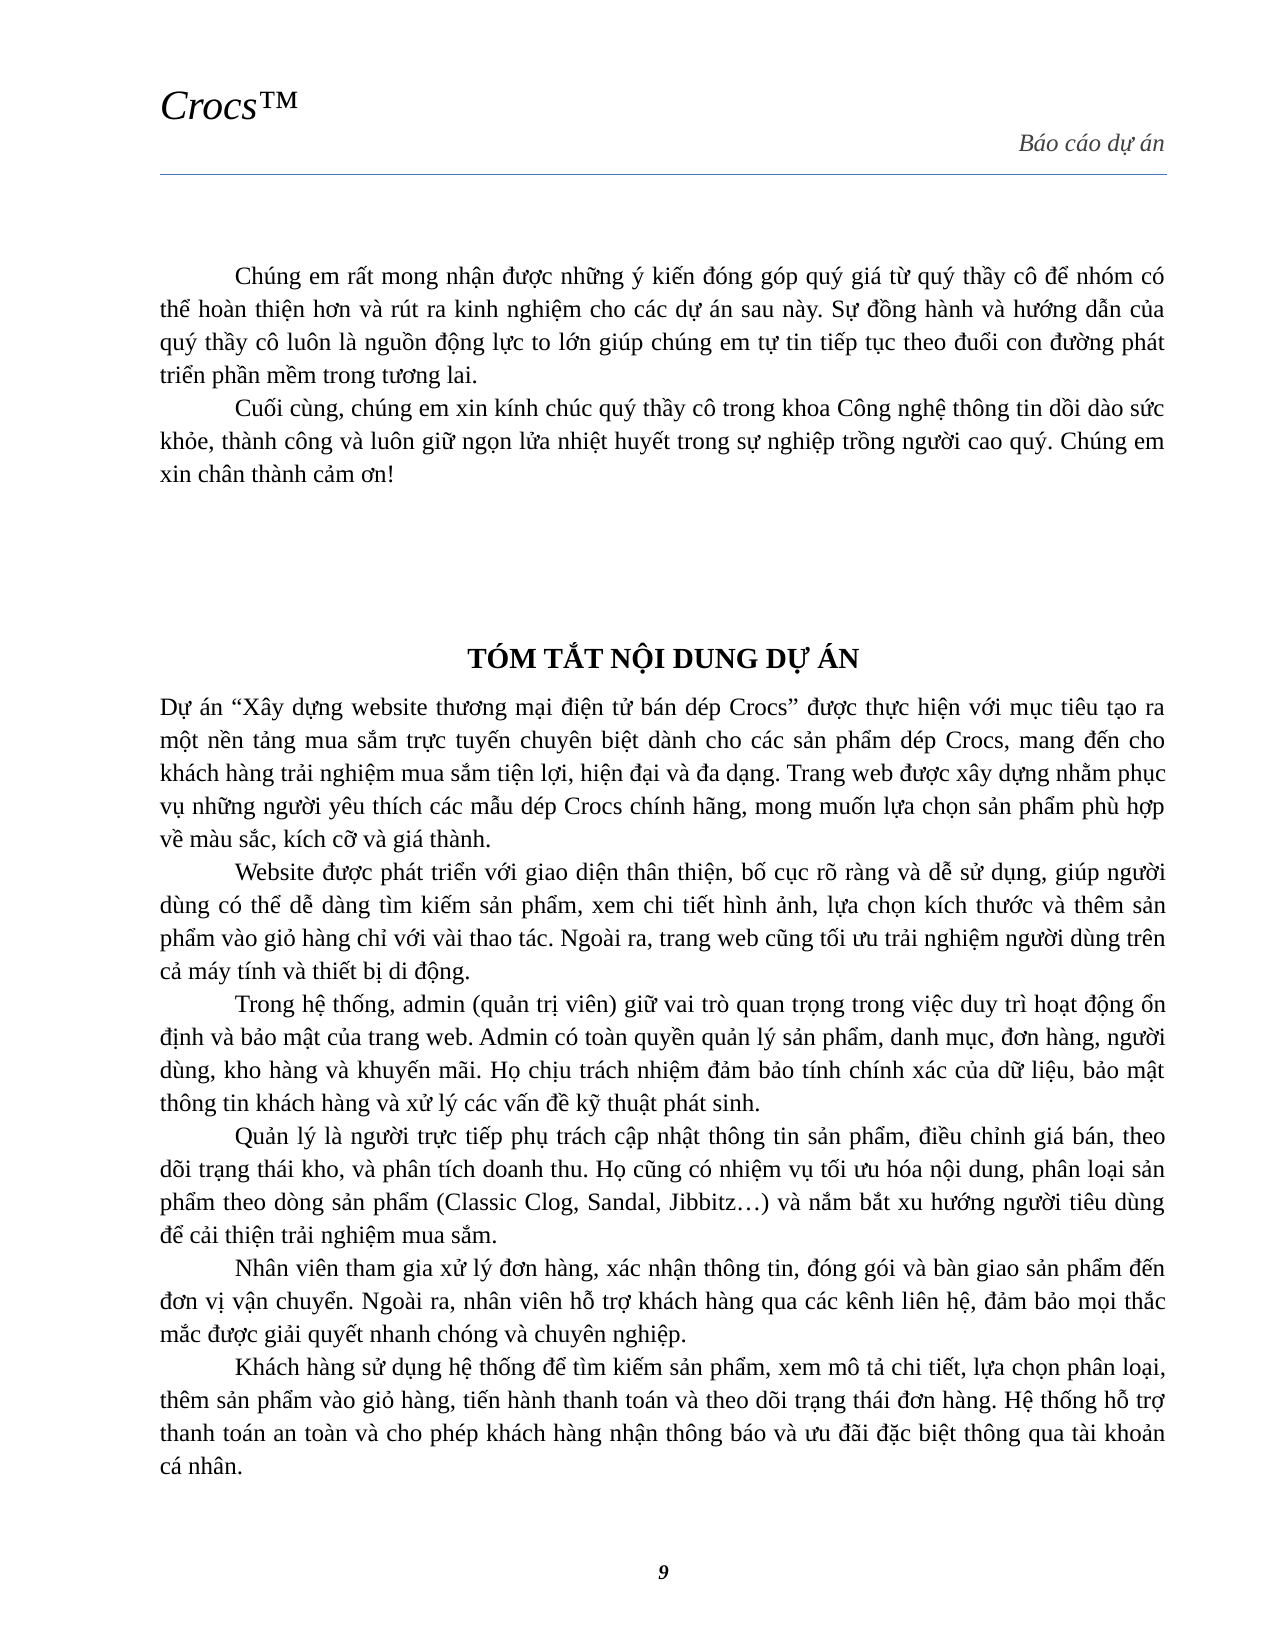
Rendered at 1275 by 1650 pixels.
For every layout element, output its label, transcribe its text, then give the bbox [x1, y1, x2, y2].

text Trong hệ thống, admin (quản trị viên) giữ vai trò quan trọng trong việc duy trì hoạt động ổn định và bảo mật của trang web. Admin có toàn quyền quản lý sản phẩm, danh mục, đơn hàng, người dùng, kho hàng và khuyến mãi. Họ chịu trách nhiệm đảm bảo tính chính xác của dữ liệu, bảo mật thông tin khách hàng và xử lý các vấn đề kỹ thuật phát sinh. [159, 989, 1167, 1117]
text Khách hàng sử dụng hệ thống để tìm kiếm sản phẩm, xem mô tả chi tiết, lựa chọn phân loại, thêm sản phẩm vào giỏ hàng, tiến hành thanh toán và theo dõi trạng thái đơn hàng. Hệ thống hỗ trợ thanh toán an toàn và cho phép khách hàng nhận thông báo và ưu đãi đặc biệt thông qua tài khoản cá nhân. [159, 1352, 1167, 1480]
text Chúng em rất mong nhận được những ý kiến đóng góp quý giá từ quý thầy cô để nhóm có thể hoàn thiện hơn và rút ra kinh nghiệm cho các dự án sau này. Sự đồng hành và hướng dẫn của quý thầy cô luôn là nguồn động lực to lớn giúp chúng em tự tin tiếp tục theo đuổi con đường phát triển phần mềm trong tương lai. [159, 261, 1167, 389]
text Dự án “Xây dựng website thương mại điện tử bán dép Crocs” được thực hiện với mục tiêu tạo ra một nền tảng mua sắm trực tuyến chuyên biệt dành cho các sản phẩm dép Crocs, mang đến cho khách hàng trải nghiệm mua sắm tiện lợi, hiện đại và đa dạng. Trang web được xây dựng nhằm phục vụ những người yêu thích các mẫu dép Crocs chính hãng, mong muốn lựa chọn sản phẩm phù hợp về màu sắc, kích cỡ và giá thành. [159, 692, 1167, 853]
text Nhân viên tham gia xử lý đơn hàng, xác nhận thông tin, đóng gói và bàn giao sản phẩm đến đơn vị vận chuyển. Ngoài ra, nhân viên hỗ trợ khách hàng qua các kênh liên hệ, đảm bảo mọi thắc mắc được giải quyết nhanh chóng và chuyên nghiệp. [159, 1253, 1167, 1348]
text Quản lý là người trực tiếp phụ trách cập nhật thông tin sản phẩm, điều chỉnh giá bán, theo dõi trạng thái kho, và phân tích doanh thu. Họ cũng có nhiệm vụ tối ưu hóa nội dung, phân loại sản phẩm theo dòng sản phẩm (Classic Clog, Sandal, Jibbitz…) và nắm bắt xu hướng người tiêu dùng để cải thiện trải nghiệm mua sắm. [159, 1121, 1167, 1249]
text Website được phát triển với giao diện thân thiện, bố cục rõ ràng và dễ sử dụng, giúp người dùng có thể dễ dàng tìm kiếm sản phẩm, xem chi tiết hình ảnh, lựa chọn kích thước và thêm sản phẩm vào giỏ hàng chỉ với vài thao tác. Ngoài ra, trang web cũng tối ưu trải nghiệm người dùng trên cả máy tính và thiết bị di động. [159, 857, 1167, 985]
text Cuối cùng, chúng em xin kính chúc quý thầy cô trong khoa Công nghệ thông tin dồi dào sức khỏe, thành công và luôn giữ ngọn lửa nhiệt huyết trong sự nghiệp trồng người cao quý. Chúng em xin chân thành cảm ơn! [159, 393, 1167, 488]
subtitle TÓM TẮT NỘI DUNG DỰ ÁN [159, 641, 1167, 675]
